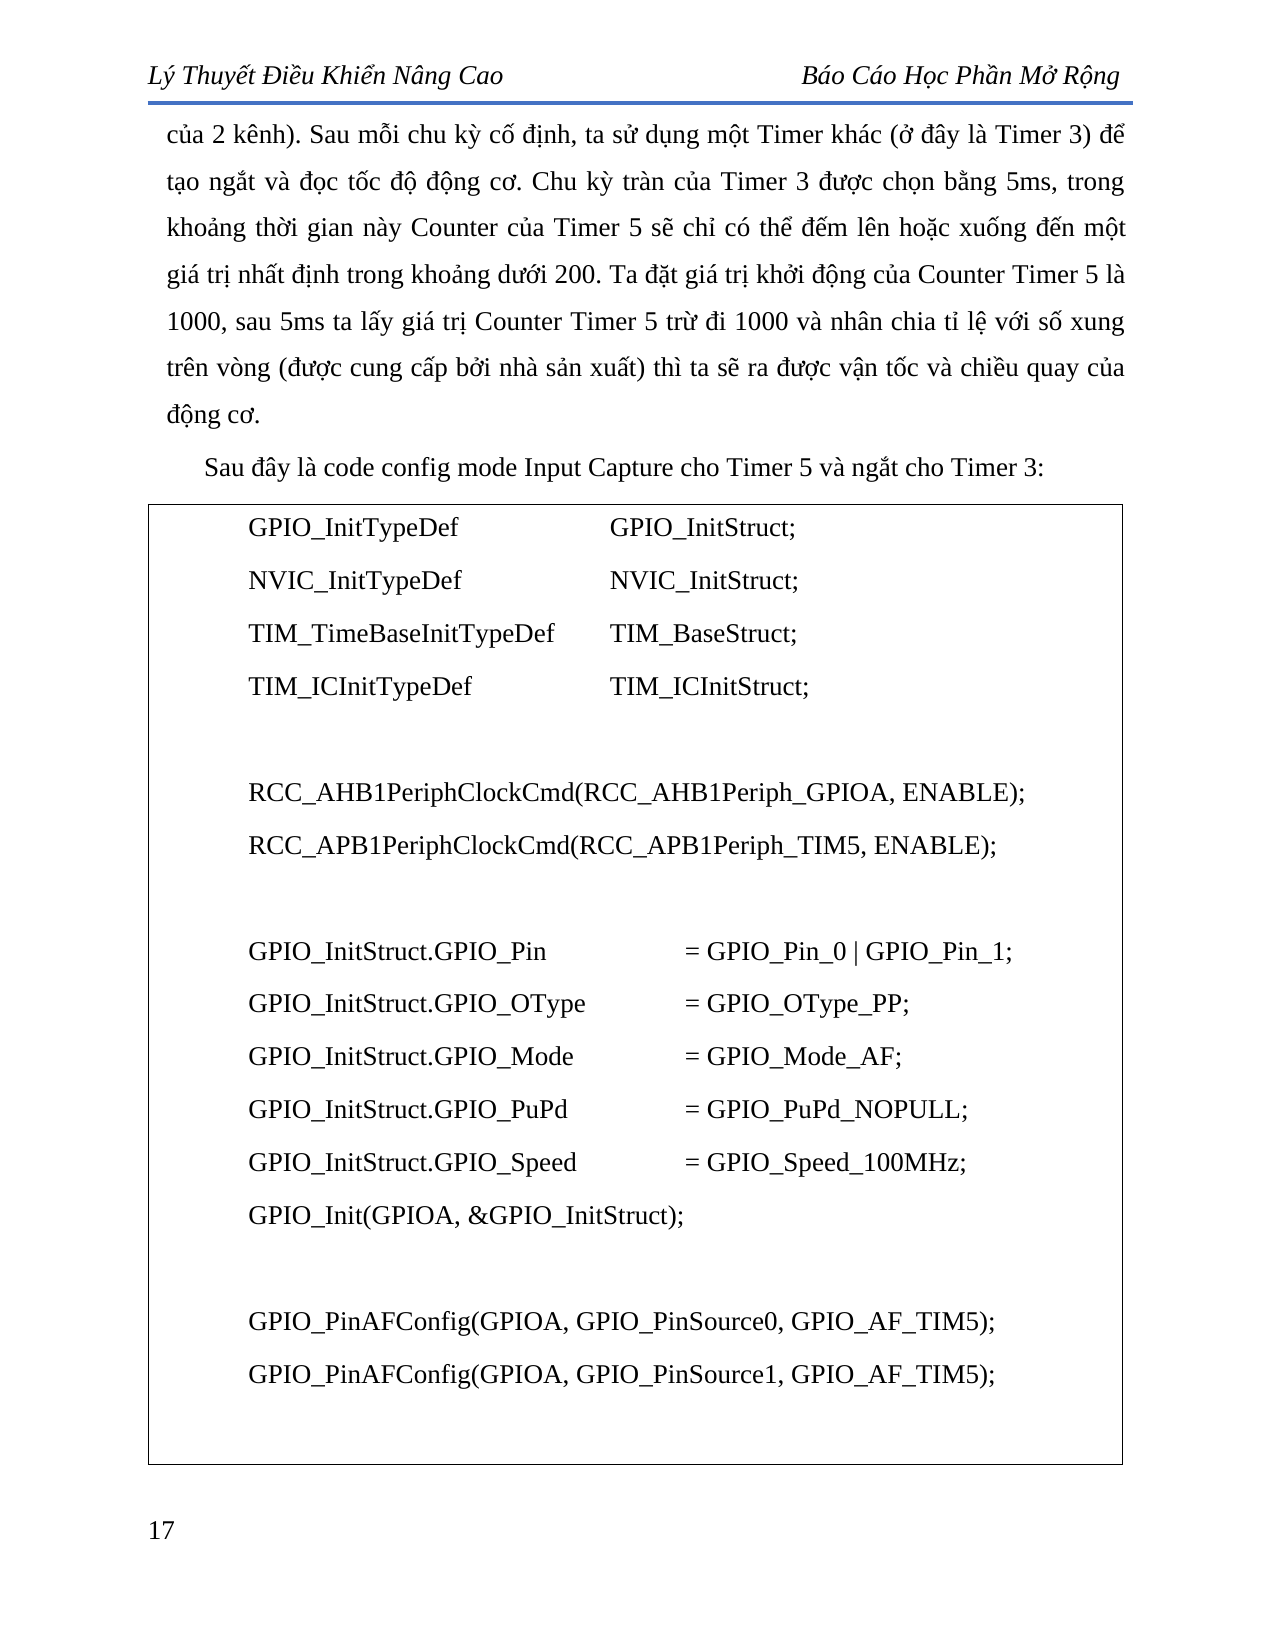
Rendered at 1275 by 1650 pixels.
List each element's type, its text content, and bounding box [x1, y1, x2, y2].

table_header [149, 505, 1122, 1464]
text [166, 118, 1127, 429]
text Sau đây là code config mode Input Capture cho Timer 5 và ngắt cho Timer 3: [166, 451, 1127, 482]
